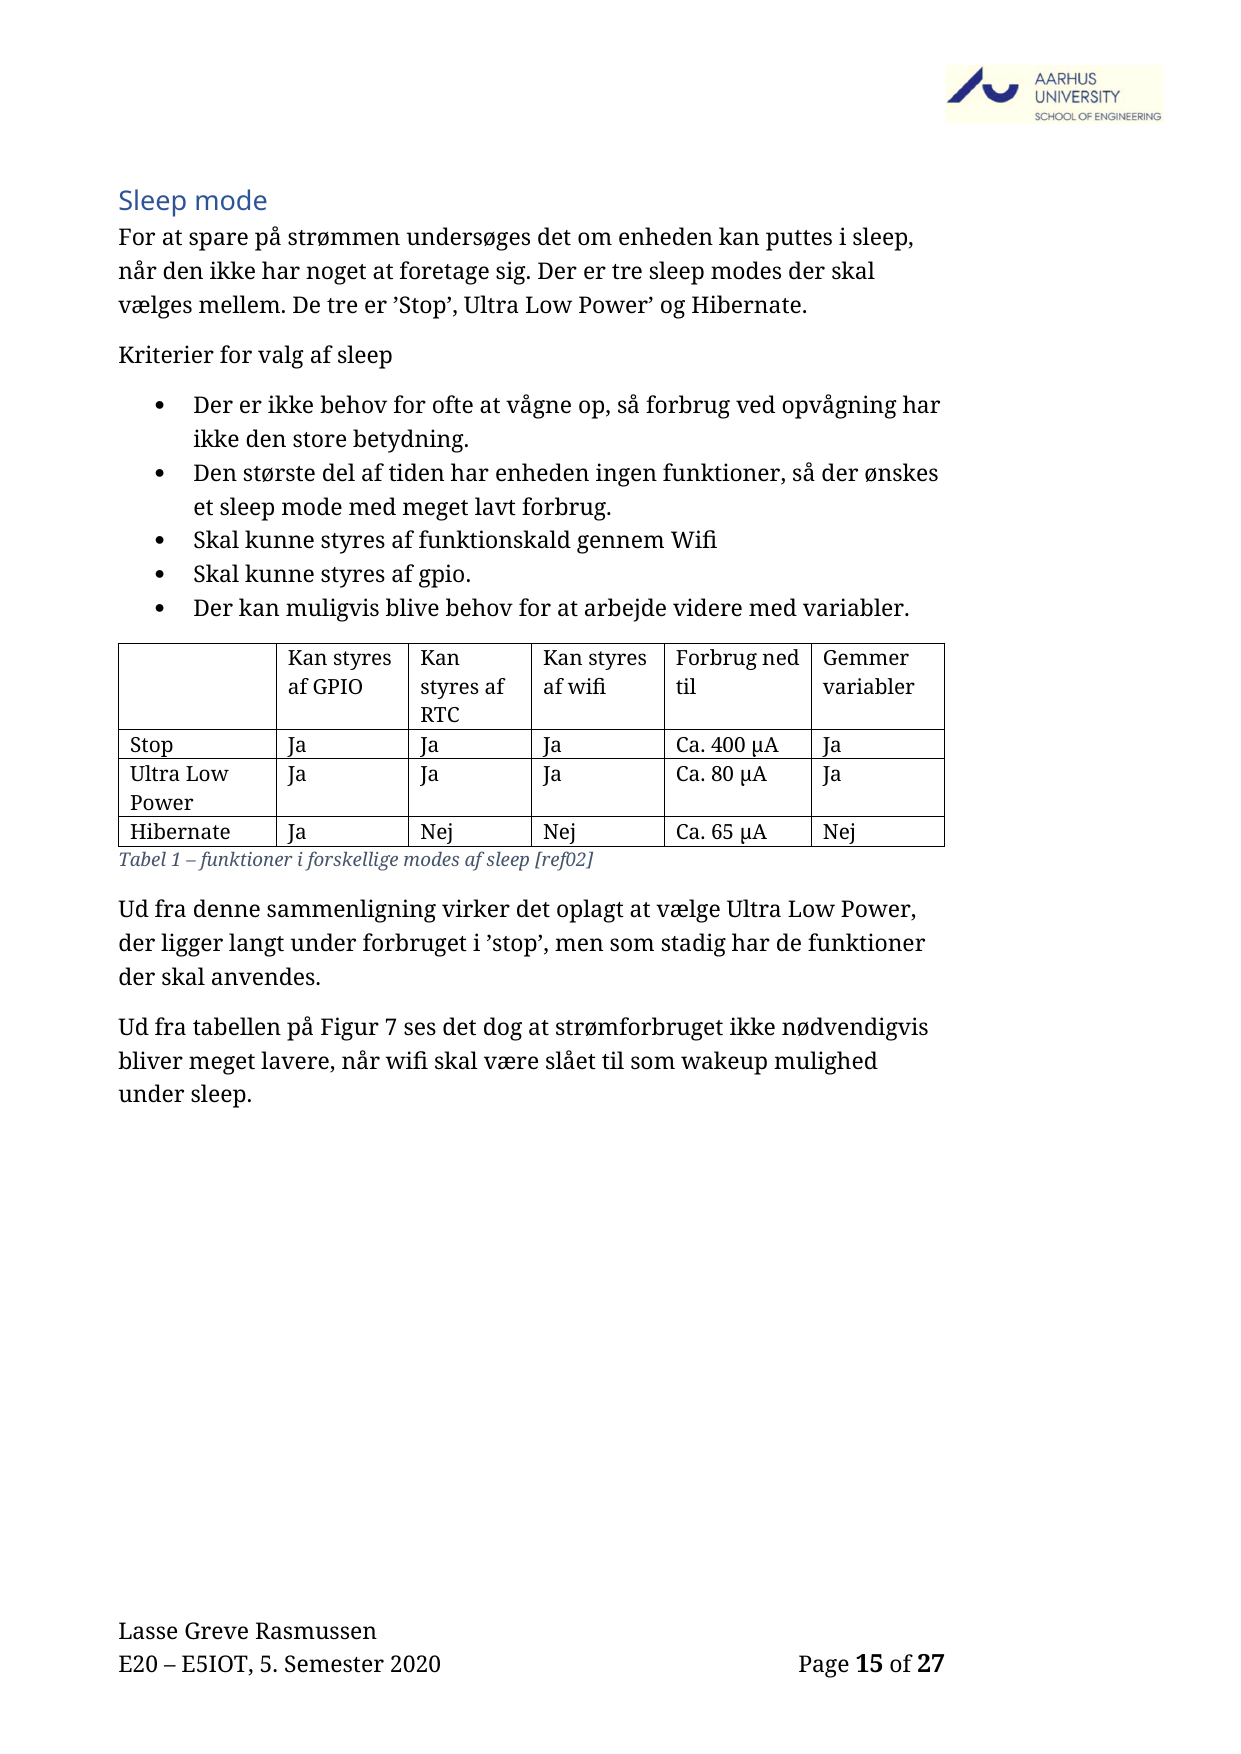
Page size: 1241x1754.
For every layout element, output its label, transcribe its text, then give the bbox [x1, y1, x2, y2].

table_cell Ja [277, 817, 408, 846]
list Skal kunne styres af gpio. [156, 558, 945, 589]
text Ud fra denne sammenligning virker det oplagt at vælge Ultra Low Power, der ligger langt under forbruget i ’stop’, men som stadig har de funktioner der skal anvendes. [118, 893, 945, 992]
list Skal kunne styres af funktionskald gennem Wifi [156, 524, 945, 556]
table_cell Ultra Low Power [119, 759, 276, 816]
table_cell Ca. 65 µA [665, 817, 811, 846]
text For at spare på strømmen undersøges det om enheden kan puttes i sleep, når den ikke har noget at foretage sig. Der er tre sleep modes der skal vælges mellem. De tre er ’Stop’, Ultra Low Power’ og Hibernate. [118, 221, 945, 320]
table_cell Ja [812, 759, 944, 816]
table_cell Nej [812, 817, 944, 846]
table_cell Nej [532, 817, 664, 846]
table_cell Ja [532, 730, 664, 758]
list Den største del af tiden har enheden ingen funktioner, så der ønskes et sleep mode med meget lavt forbrug. [156, 457, 945, 522]
table_cell Ja [812, 730, 944, 758]
table_cell Ca. 400 µA [665, 730, 811, 758]
list Der er ikke behov for ofte at vågne op, så forbrug ved opvågning har ikke den store betydning. [156, 389, 945, 454]
subtitle Sleep mode [118, 181, 945, 218]
table_cell Ja [409, 759, 531, 816]
text Tabel – funktioner i forskellige modes af sleep [ref02] [118, 847, 945, 872]
table_cell Ja [277, 759, 408, 816]
table_cell Ca. 80 µA [665, 759, 811, 816]
text Kriterier for valg af sleep [118, 339, 945, 370]
picture [944, 46, 1164, 136]
table_cell Stop [119, 730, 276, 758]
table_header Kan styres af GPIO [277, 644, 408, 729]
table_cell Hibernate [119, 817, 276, 846]
table_header Kan styres af wifi [532, 644, 664, 729]
table_header Kan styres af RTC [409, 644, 531, 729]
table_header [119, 644, 276, 729]
table_header Gemmer variabler [812, 644, 944, 729]
table_cell Ja [277, 730, 408, 758]
table_header Forbrug ned til [665, 644, 811, 729]
text Ud fra tabellen på Figur 7 ses det dog at strømforbruget ikke nødvendigvis bliver meget lavere, når wifi skal være slået til som wakeup mulighed under sleep. [118, 1011, 945, 1110]
list Der kan muligvis blive behov for at arbejde videre med variabler. [156, 592, 945, 623]
table_cell Ja [532, 759, 664, 816]
table_cell Nej [409, 817, 531, 846]
table_cell Ja [409, 730, 531, 758]
